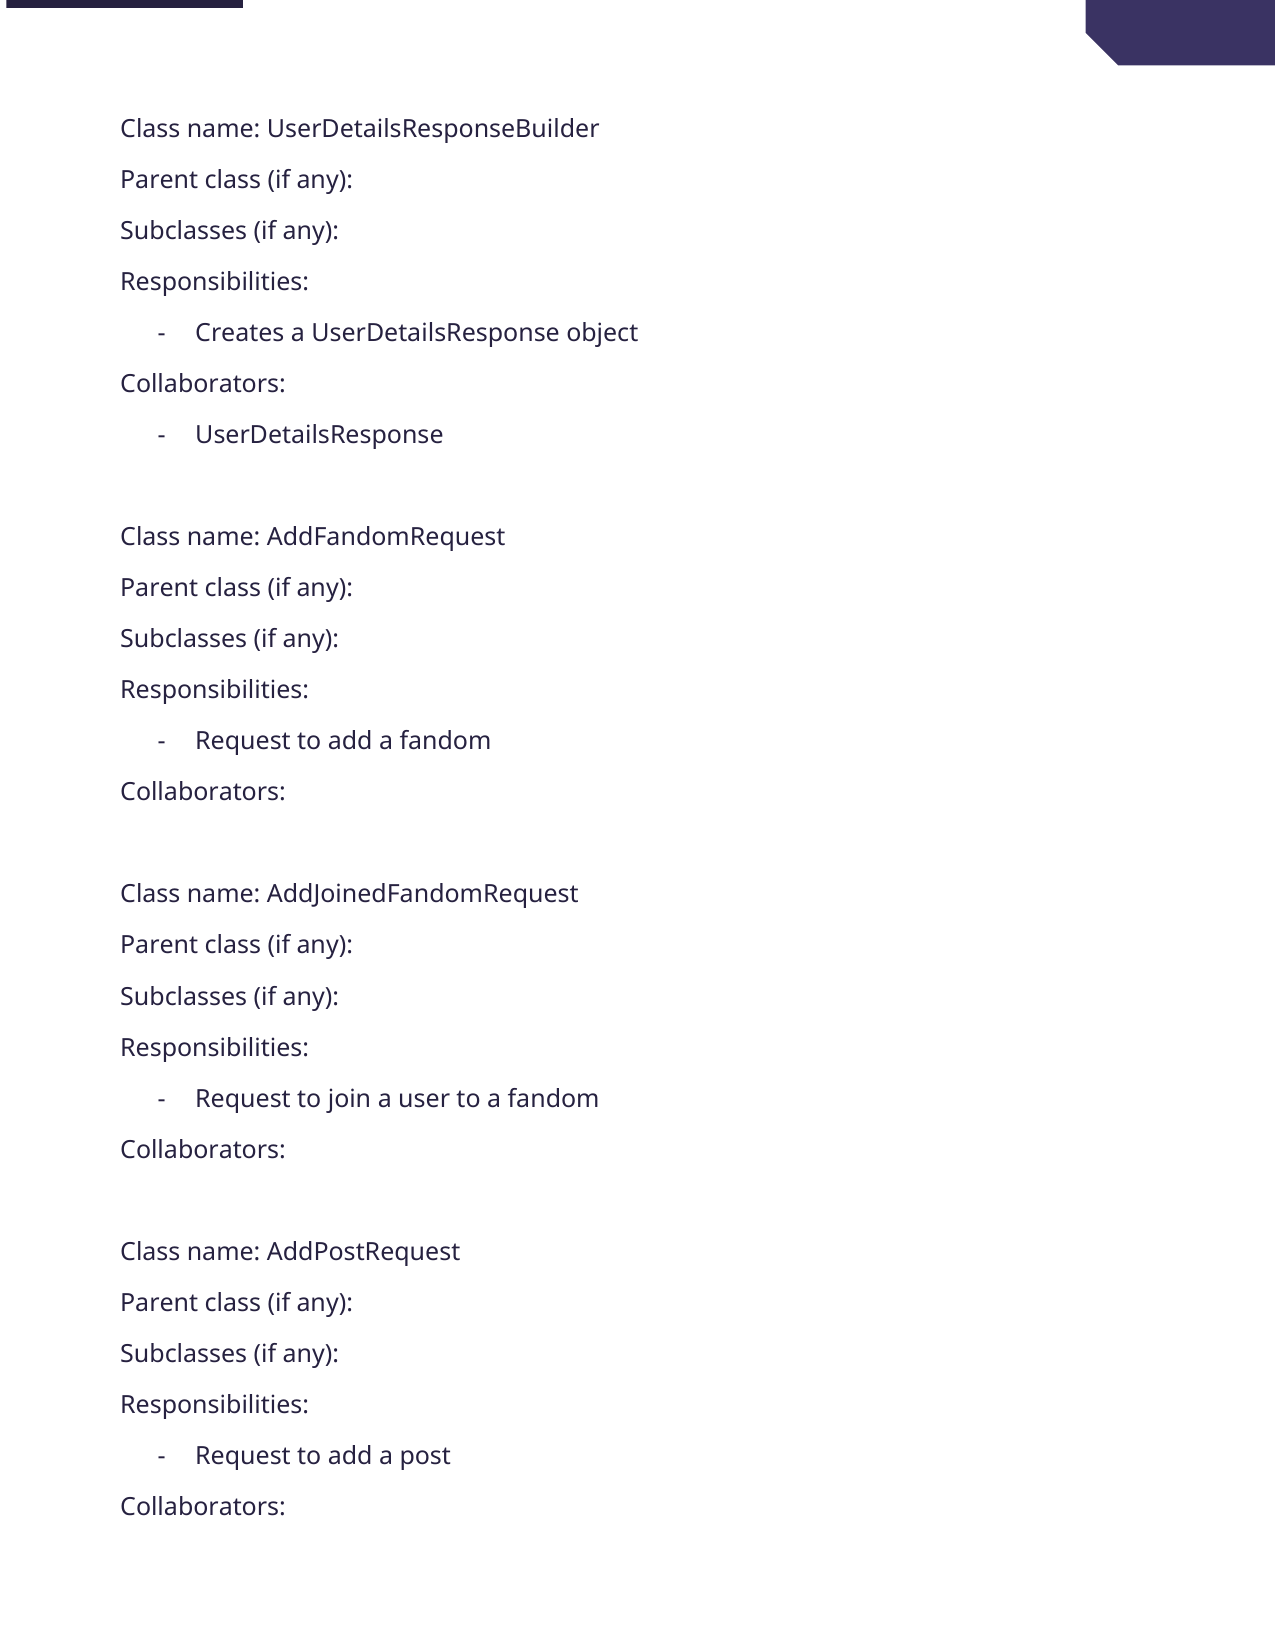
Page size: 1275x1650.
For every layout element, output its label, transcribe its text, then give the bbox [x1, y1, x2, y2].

text Parent class (if any): [120, 161, 1155, 196]
list UserDetailsResponse [157, 417, 1155, 451]
text Subclasses (if any): [120, 212, 1155, 247]
text Parent class (if any): [120, 927, 1155, 961]
text Parent class (if any): [120, 1284, 1155, 1318]
list Request to add a post [157, 1437, 1155, 1472]
text Responsibilities: [120, 1029, 1155, 1063]
text Responsibilities: [120, 1386, 1155, 1421]
list Request to add a fandom [157, 723, 1155, 757]
text Class name: AddFandomRequest [120, 519, 1155, 553]
text Subclasses (if any): [120, 978, 1155, 1012]
text Parent class (if any): [120, 570, 1155, 604]
text Responsibilities: [120, 263, 1155, 298]
text Collaborators: [120, 774, 1155, 808]
text Class name: AddPostRequest [120, 1233, 1155, 1267]
text Collaborators: [120, 366, 1155, 400]
list Request to join a user to a fandom [157, 1080, 1155, 1114]
text Collaborators: [120, 1131, 1155, 1165]
text Subclasses (if any): [120, 621, 1155, 655]
text Class name: UserDetailsResponseBuilder [120, 110, 1155, 144]
text Responsibilities: [120, 672, 1155, 706]
text Class name: AddJoinedFandomRequest [120, 876, 1155, 910]
list Creates a UserDetailsResponse object [157, 314, 1155, 349]
text Collaborators: [120, 1488, 1155, 1523]
text Subclasses (if any): [120, 1335, 1155, 1369]
